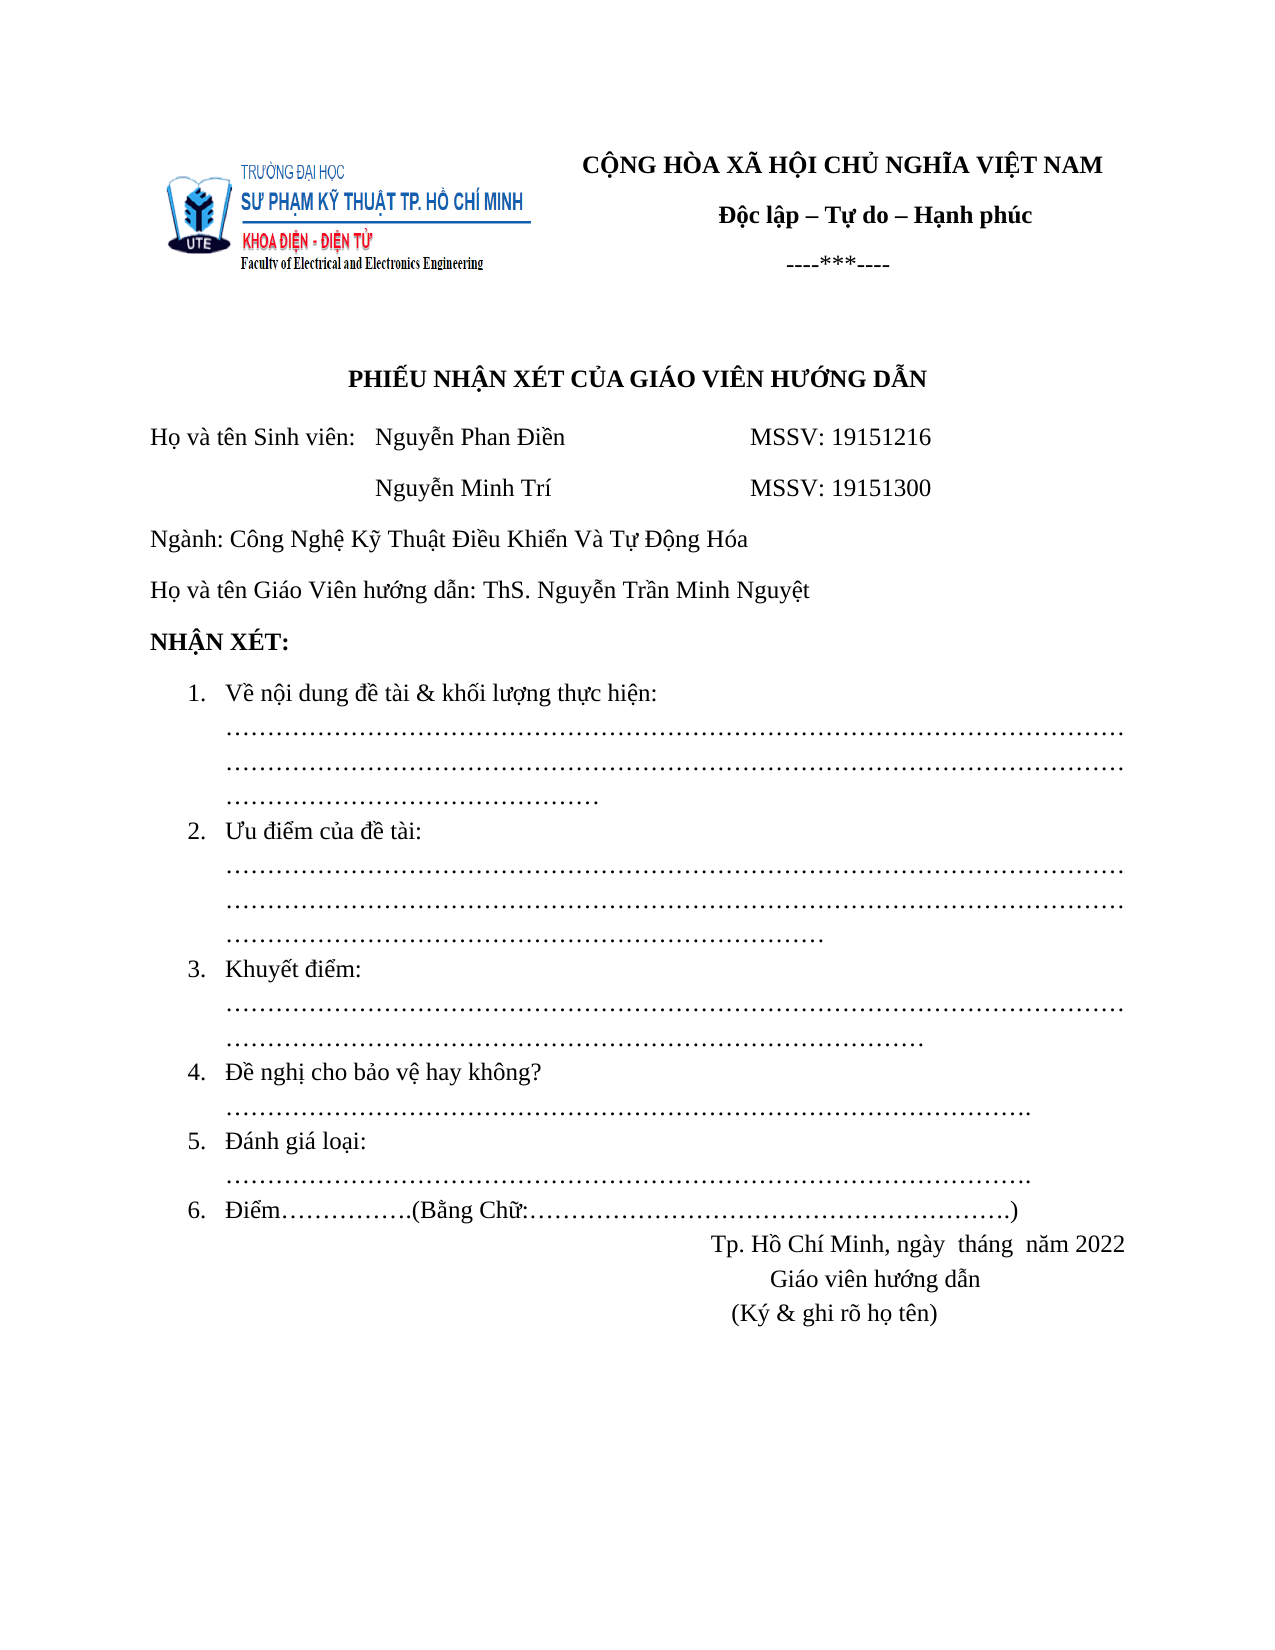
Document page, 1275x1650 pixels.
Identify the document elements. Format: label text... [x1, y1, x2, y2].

list Đề nghị cho bảo vệ hay không? [187, 1057, 1125, 1086]
list Đánh giá loại: [187, 1126, 1125, 1155]
list ……………………………………………………………………………………. [225, 1092, 1125, 1120]
list Ưu điểm của đề tài: [187, 816, 1125, 844]
text Ngành: Công Nghệ Kỹ Thuật Điều Khiển Và Tự Động Hóa [150, 524, 1125, 553]
text ----***---- [150, 249, 1125, 278]
list ……………………………………………………………………………………………………………………………………………………………………………………………………………………………………………………………… [225, 850, 1125, 948]
subtitle PHIẾU NHẬN XÉT CỦA GIÁO VIÊN HƯỚNG DẪN [150, 364, 1125, 393]
list (Ký & ghi rõ họ tên) [225, 1298, 1125, 1327]
list Khuyết điểm: [187, 954, 1125, 982]
list Giáo viên hướng dẫn [225, 1264, 1125, 1293]
text NHẬN XÉT: [150, 627, 1125, 655]
list ………………………………………………………………………………………………………………………………………………………………………… [225, 988, 1125, 1051]
text Nguyễn Minh Trí MSSV: 19151300 [150, 473, 1135, 502]
text Họ và tên Giáo Viên hướng dẫn: ThS. Nguyễn Trần Minh Nguyệt [150, 576, 1125, 604]
list ……………………………………………………………………………………………………………………………………………………………………………………………………………………………………… [225, 712, 1125, 810]
list Tp. Hồ Chí Minh, ngày tháng năm 2022 [225, 1229, 1125, 1258]
text CỘNG HÒA XÃ HỘI CHỦ NGHĨA VIỆT NAM [150, 150, 1125, 179]
list Về nội dung đề tài & khối lượng thực hiện: [187, 678, 1125, 707]
picture [165, 157, 532, 270]
list ……………………………………………………………………………………. [225, 1161, 1125, 1189]
text Độc lập – Tự do – Hạnh phúc [532, 200, 1125, 228]
text Họ và tên Sinh viên: Nguyễn Phan Điền MSSV: 19151216 [150, 422, 1125, 451]
list Điểm…………….(Bằng Chữ:………………………………………………….) [187, 1195, 1125, 1224]
